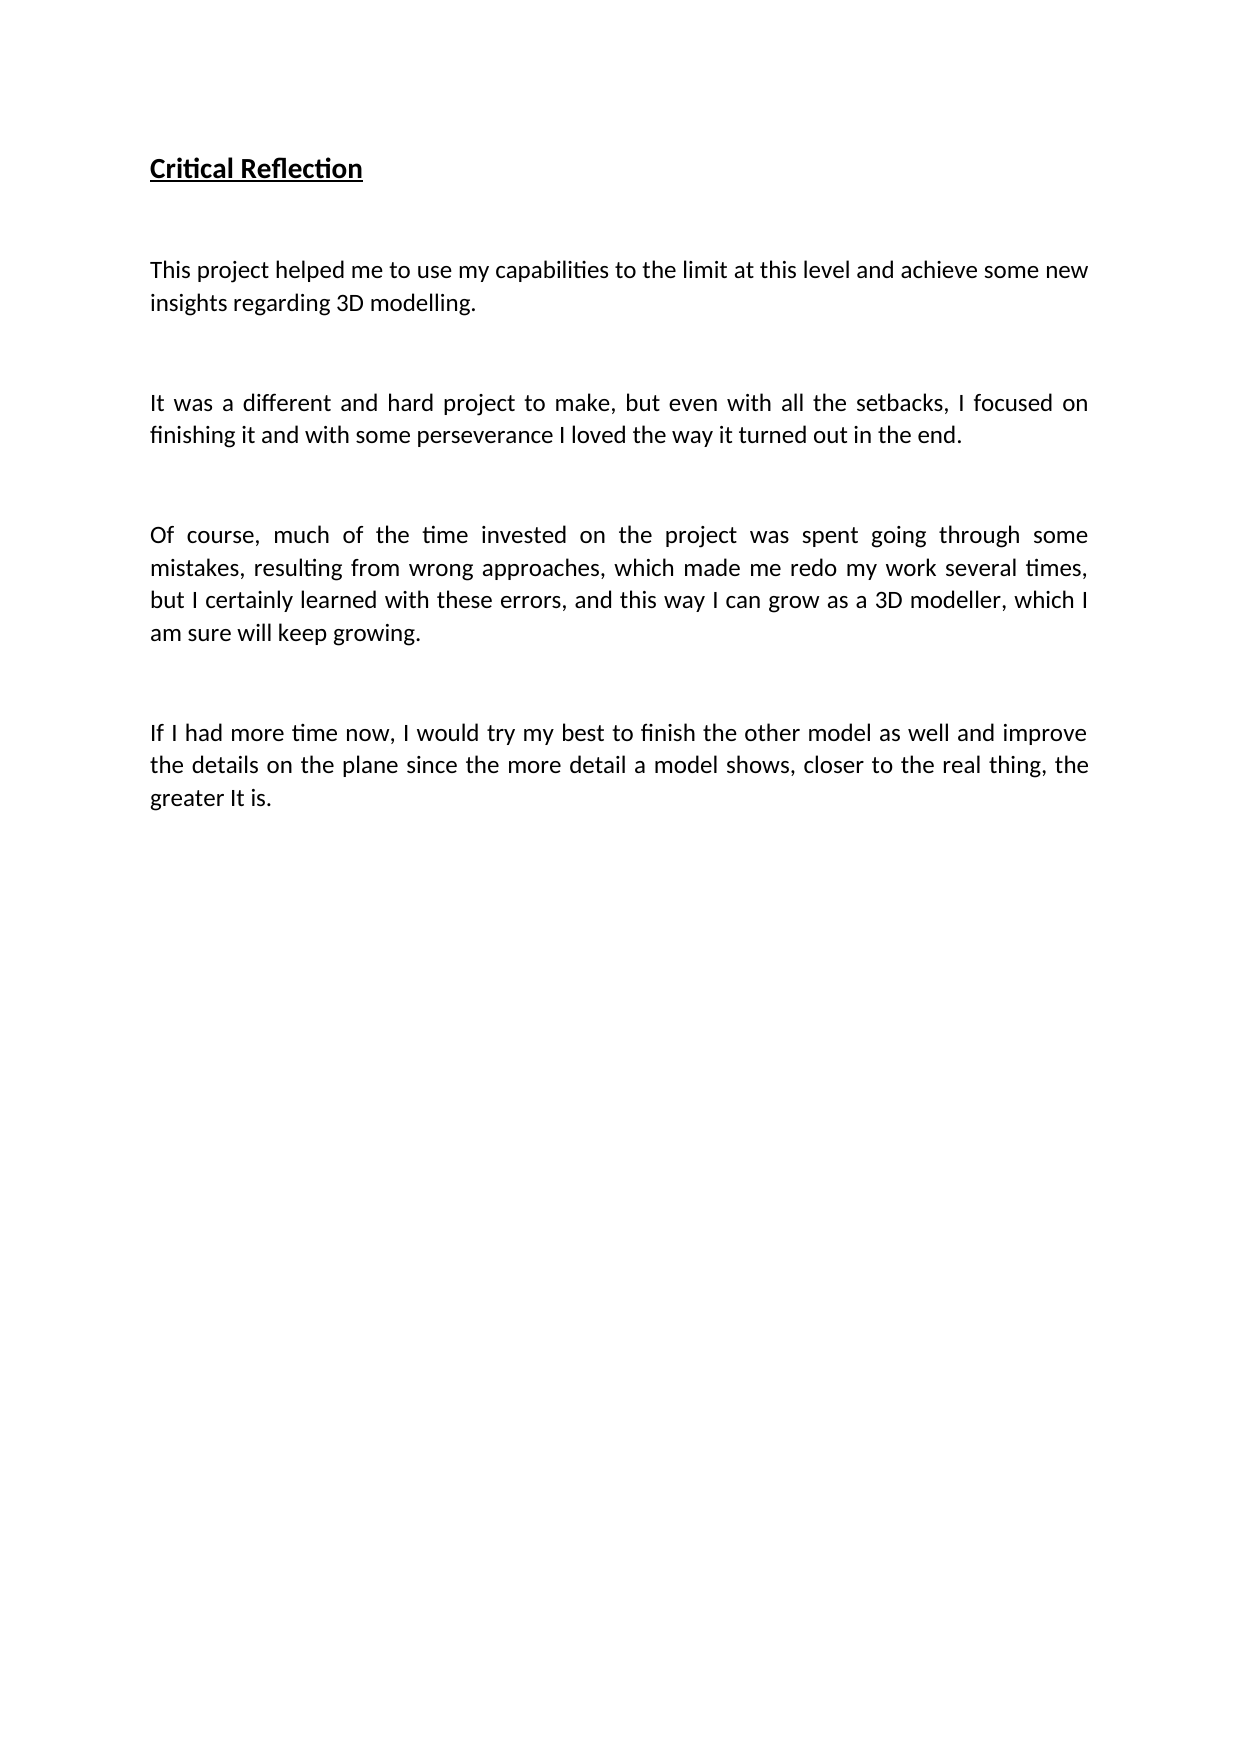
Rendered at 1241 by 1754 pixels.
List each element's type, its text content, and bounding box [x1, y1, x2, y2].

text If I had more time now, I would try my best to finish the other model as well and improve the details on the plane since the more detail a model shows, closer to the real thing, the greater It is. [150, 717, 1090, 813]
text Of course, much of the time invested on the project was spent going through some mistakes, resulting from wrong approaches, which made me redo my work several times, but I certainly learned with these errors, and this way I can grow as a 3D modeller, which I am sure will keep growing. [150, 519, 1090, 648]
text This project helped me to use my capabilities to the limit at this level and achieve some new insights regarding 3D modelling. [150, 255, 1090, 318]
text Critical Reflection [150, 150, 1090, 186]
text It was a different and hard project to make, but even with all the setbacks, I focused on finishing it and with some perseverance I loved the way it turned out in the end. [150, 387, 1090, 450]
